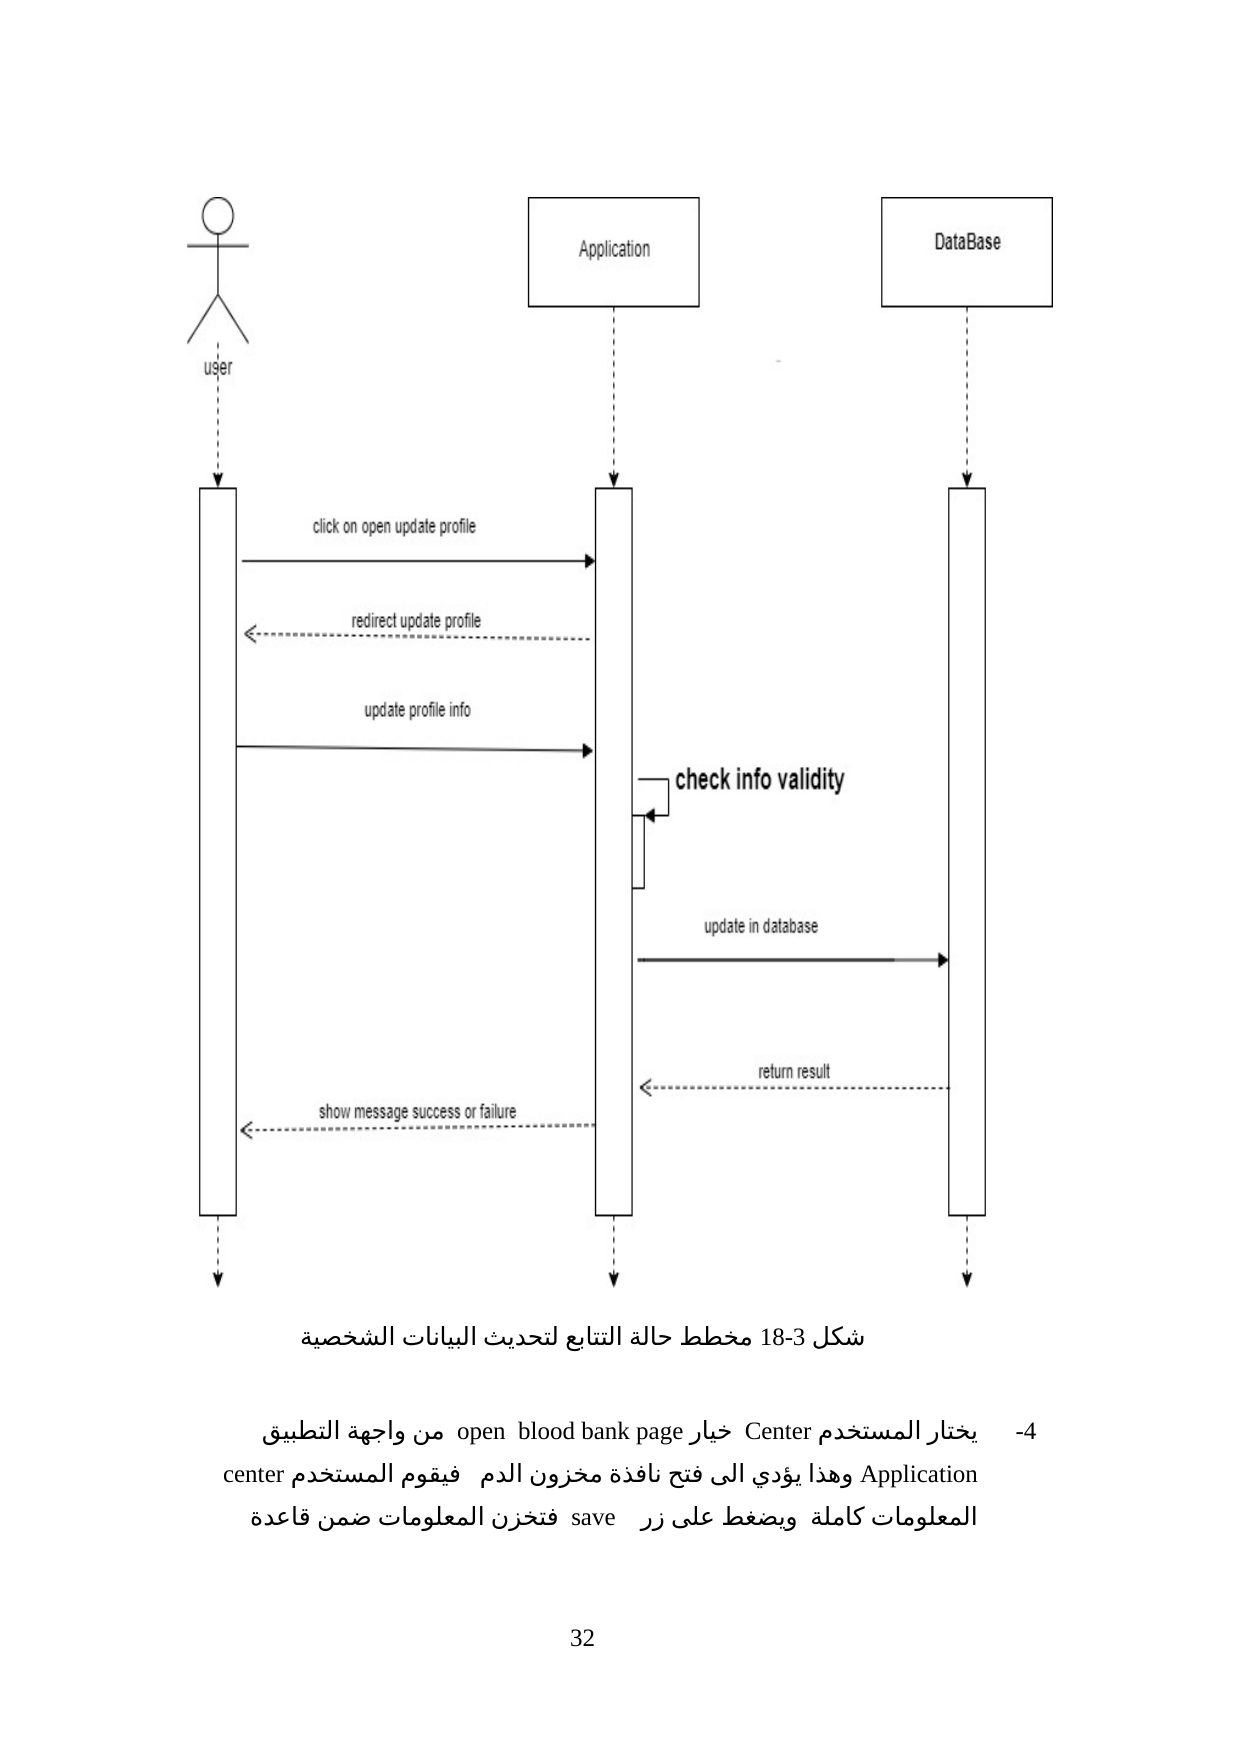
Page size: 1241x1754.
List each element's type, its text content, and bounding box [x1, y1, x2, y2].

text شكل ‏3-9 مخطط حالة التتابع لتحديث البيانات الشخصية [187, 1322, 1053, 1350]
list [187, 1416, 1016, 1531]
picture [187, 197, 1053, 1304]
